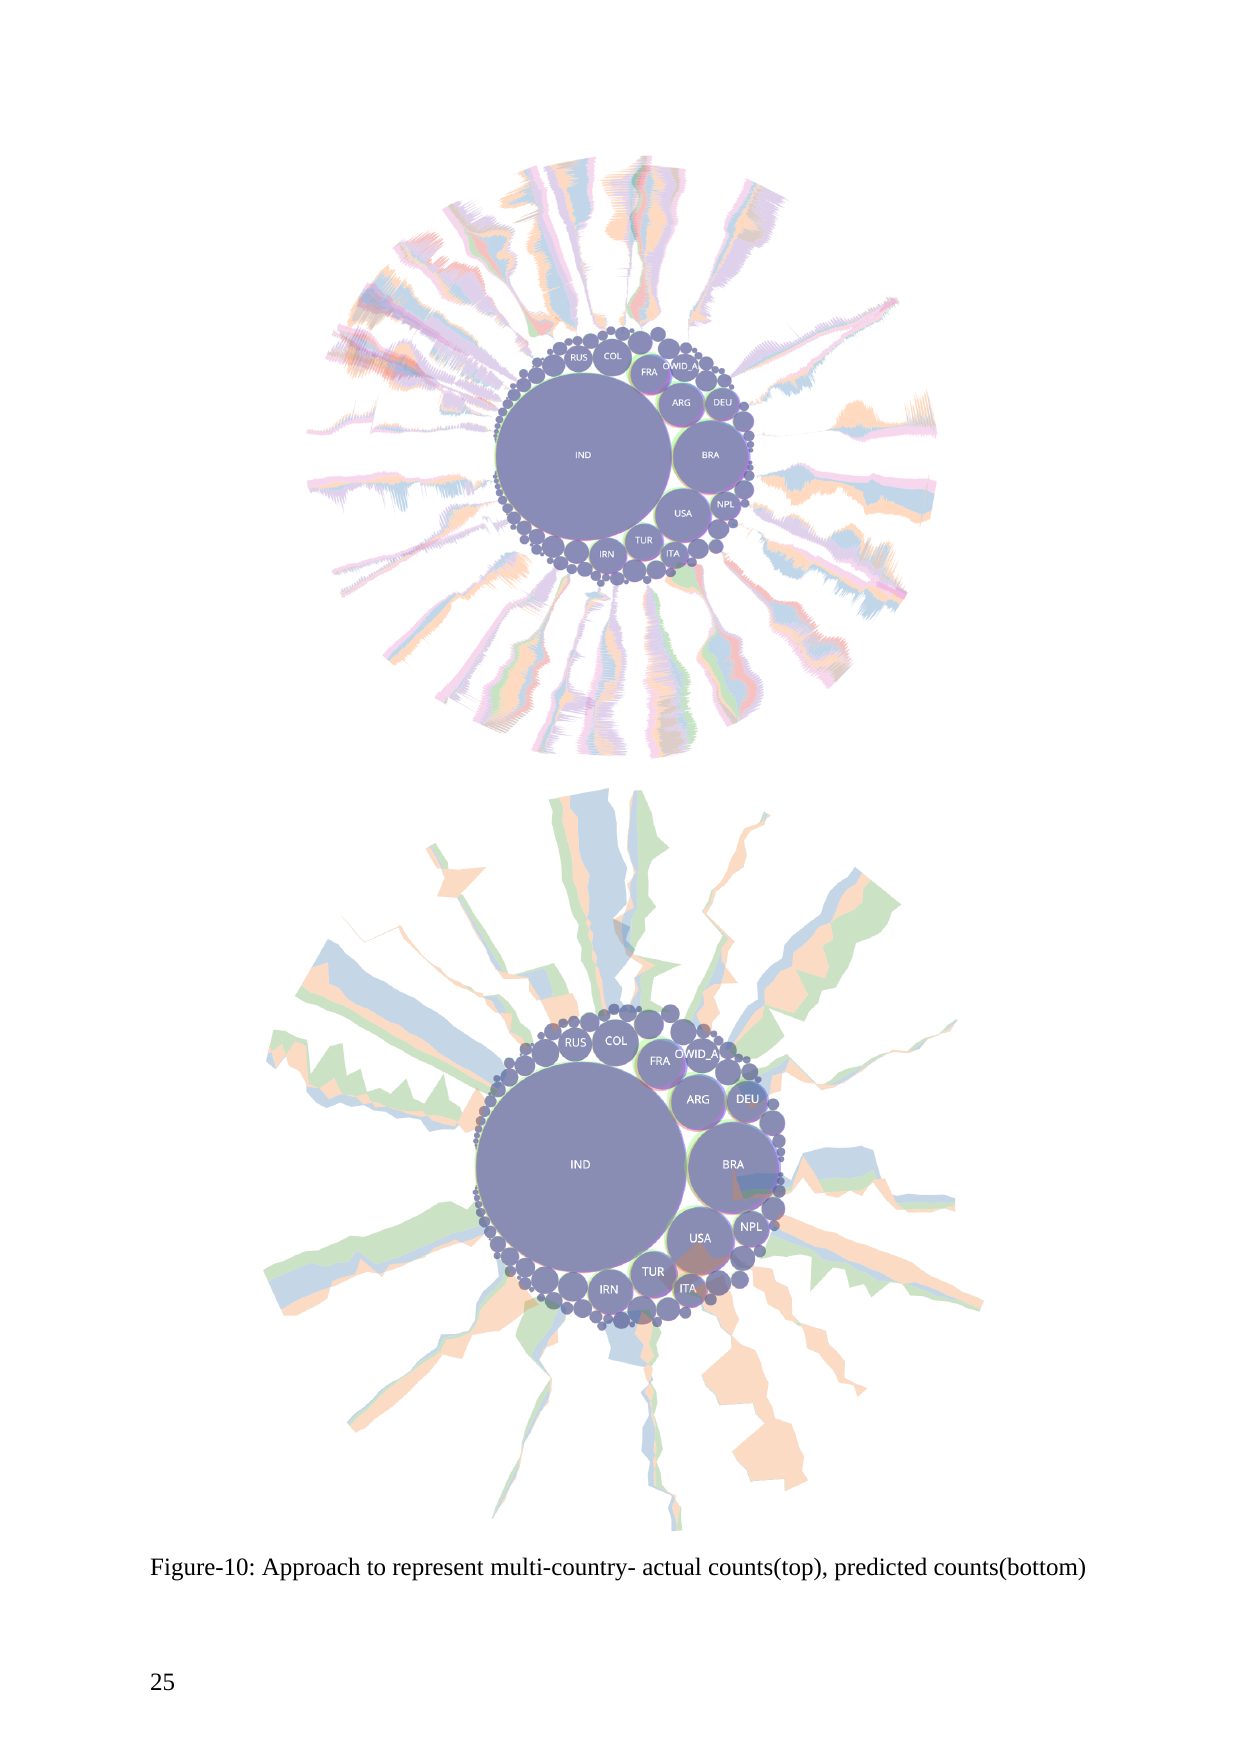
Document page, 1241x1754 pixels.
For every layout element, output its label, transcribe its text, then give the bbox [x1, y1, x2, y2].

text Figure-10: Approach to represent multi-country- actual counts(top), predicted counts(bottom) [150, 1552, 1090, 1581]
picture [295, 150, 945, 764]
picture [247, 778, 993, 1538]
